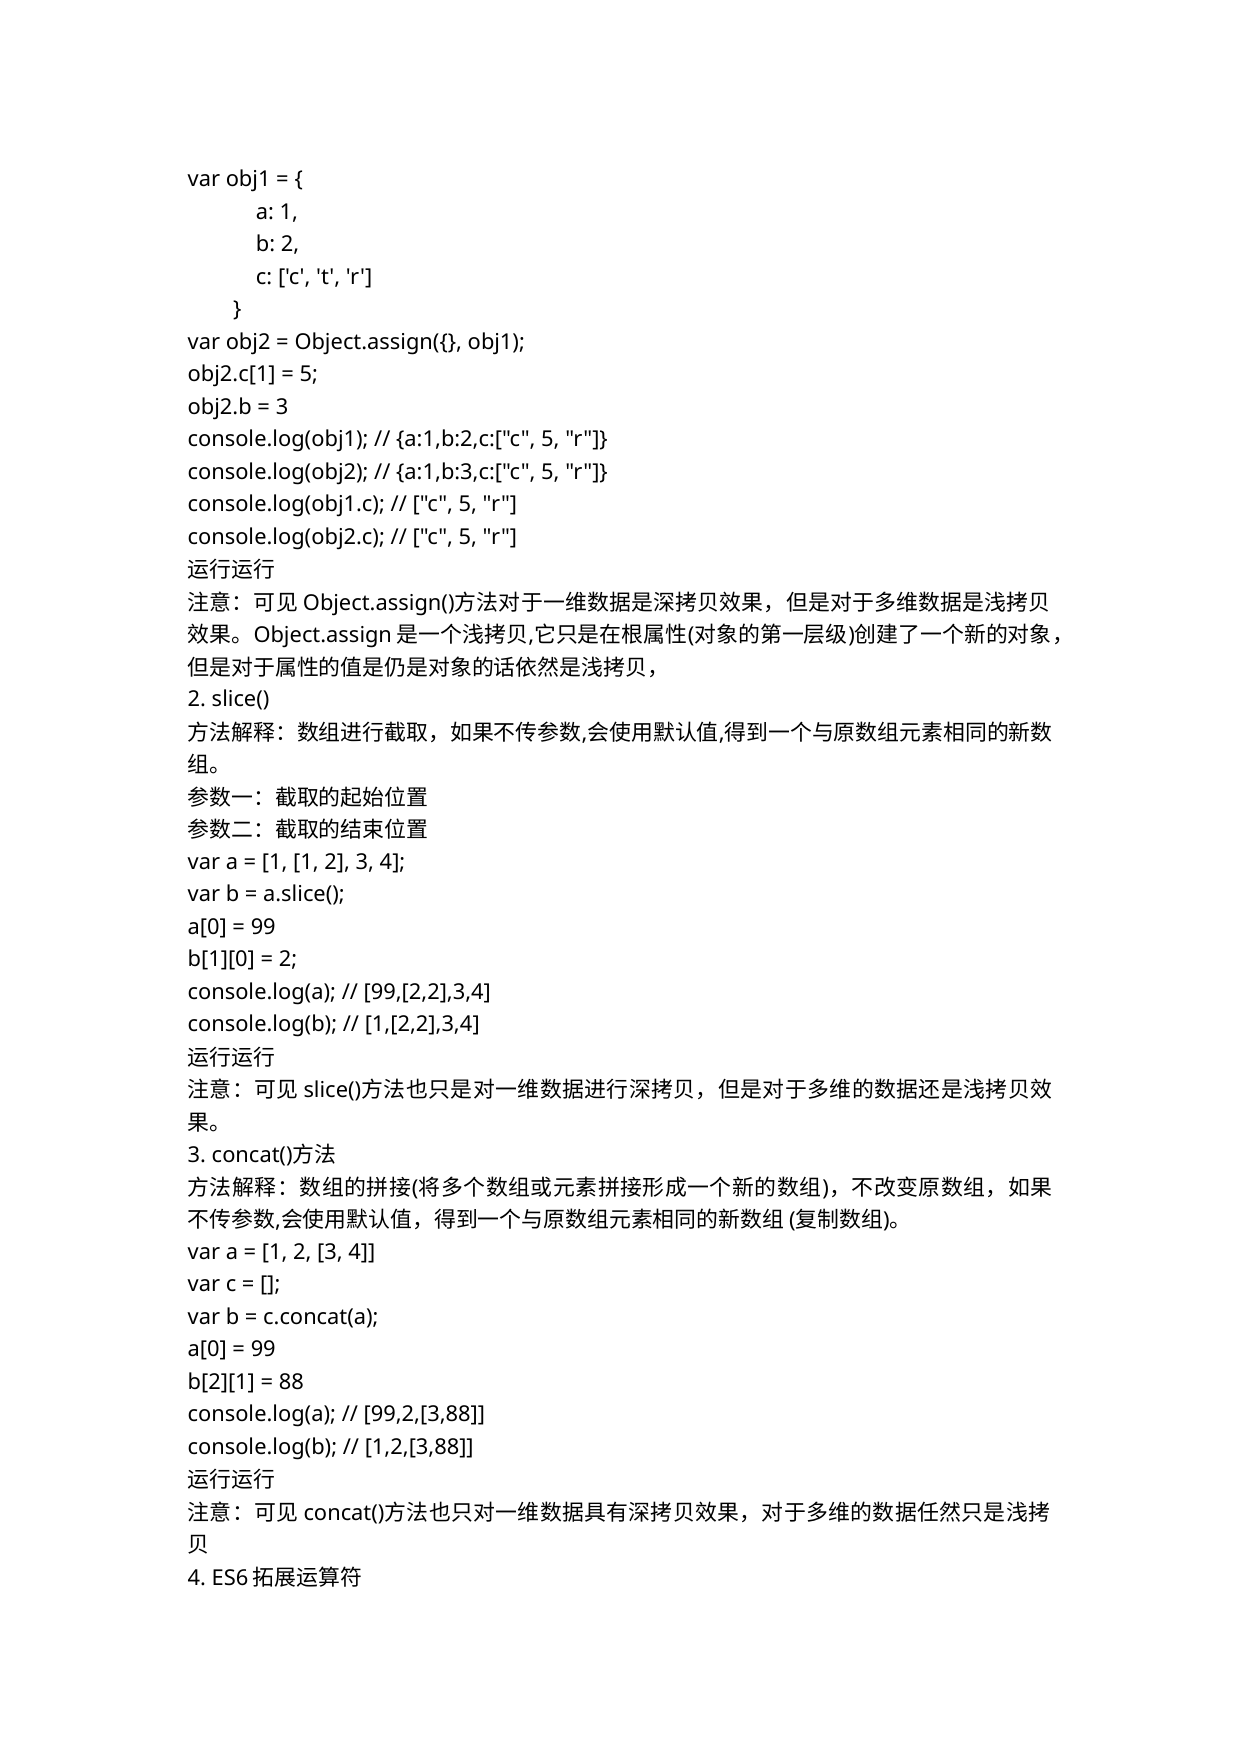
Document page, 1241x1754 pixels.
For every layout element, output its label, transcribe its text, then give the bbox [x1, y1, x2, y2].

text 3. concat()方法 [187, 1137, 1053, 1169]
text console.log(obj2); // {a:1,b:3,c:["c", 5, "r"]} [187, 454, 1053, 487]
text 方法解释：数组的拼接(将多个数组或元素拼接形成一个新的数组)，不改变原数组，如果不传参数,会使用默认值，得到一个与原数组元素相同的新数组 (复制数组)。 [187, 1169, 1053, 1234]
text 参数二：截取的结束位置 [187, 812, 1053, 844]
text b: 2, [187, 227, 1053, 259]
text 运行运行 [187, 552, 1053, 584]
text } [187, 292, 1053, 324]
text obj2.b = 3 [187, 389, 1053, 422]
text a[0] = 99 [187, 909, 1053, 942]
text 参数一：截取的起始位置 [187, 779, 1053, 812]
text c: ['c', 't', 'r'] [187, 259, 1053, 292]
text console.log(obj1); // {a:1,b:2,c:["c", 5, "r"]} [187, 422, 1053, 454]
text 方法解释：数组进行截取，如果不传参数,会使用默认值,得到一个与原数组元素相同的新数组。 [187, 714, 1053, 779]
text 注意：可见slice()方法也只是对一维数据进行深拷贝，但是对于多维的数据还是浅拷贝效果。 [187, 1072, 1053, 1137]
text var c = []; [187, 1267, 1053, 1299]
text 运行运行 [187, 1039, 1053, 1072]
text var b = c.concat(a); [187, 1299, 1053, 1332]
text console.log(obj2.c); // ["c", 5, "r"] [187, 519, 1053, 552]
text var a = [1, [1, 2], 3, 4]; [187, 844, 1053, 877]
text b[1][0] = 2; [187, 942, 1053, 974]
text 注意：可见Object.assign()方法对于一维数据是深拷贝效果，但是对于多维数据是浅拷贝效果。Object.assign是一个浅拷贝,它只是在根属性(对象的第一层级)创建了一个新的对象，但是对于属性的值是仍是对象的话依然是浅拷贝， [187, 584, 1053, 682]
text console.log(obj1.c); // ["c", 5, "r"] [187, 487, 1053, 519]
text console.log(a); // [99,2,[3,88]] [187, 1397, 1053, 1429]
text console.log(a); // [99,[2,2],3,4] [187, 974, 1053, 1007]
text 2. slice() [187, 682, 1053, 714]
text b[2][1] = 88 [187, 1364, 1053, 1397]
text obj2.c[1] = 5; [187, 357, 1053, 389]
text 运行运行 [187, 1462, 1053, 1494]
text var b = a.slice(); [187, 877, 1053, 909]
text a: 1, [187, 194, 1053, 227]
text var obj1 = { [187, 162, 1053, 194]
text a[0] = 99 [187, 1332, 1053, 1364]
text console.log(b); // [1,[2,2],3,4] [187, 1007, 1053, 1039]
text var a = [1, 2, [3, 4]] [187, 1234, 1053, 1267]
text console.log(b); // [1,2,[3,88]] [187, 1429, 1053, 1462]
text 注意：可见concat()方法也只对一维数据具有深拷贝效果，对于多维的数据任然只是浅拷贝 [187, 1494, 1053, 1559]
text 4. ES6拓展运算符 [187, 1559, 1053, 1592]
text var obj2 = Object.assign({}, obj1); [187, 324, 1053, 357]
